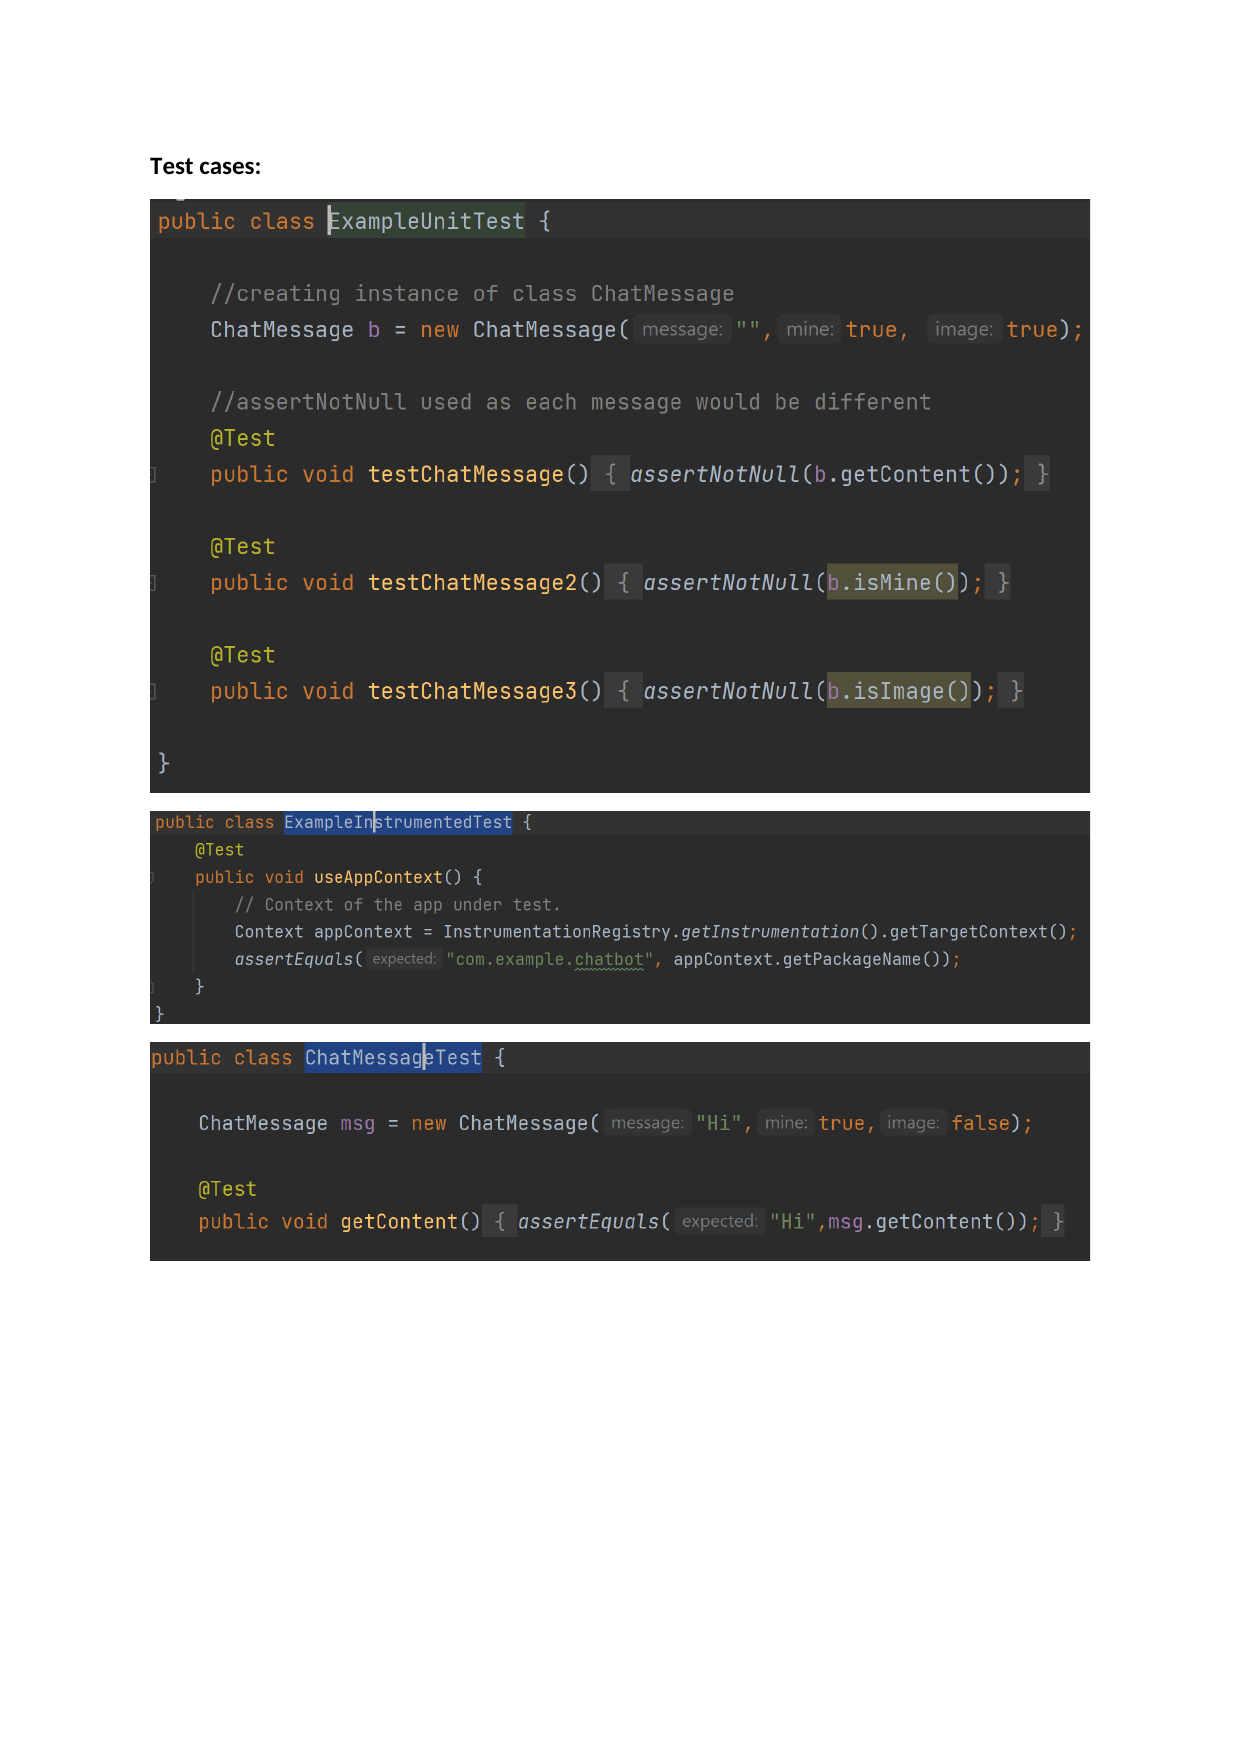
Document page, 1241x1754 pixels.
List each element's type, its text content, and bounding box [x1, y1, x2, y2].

picture [150, 199, 1091, 793]
text Test cases: [150, 150, 1090, 181]
picture [150, 811, 1091, 1024]
picture [150, 1042, 1091, 1261]
